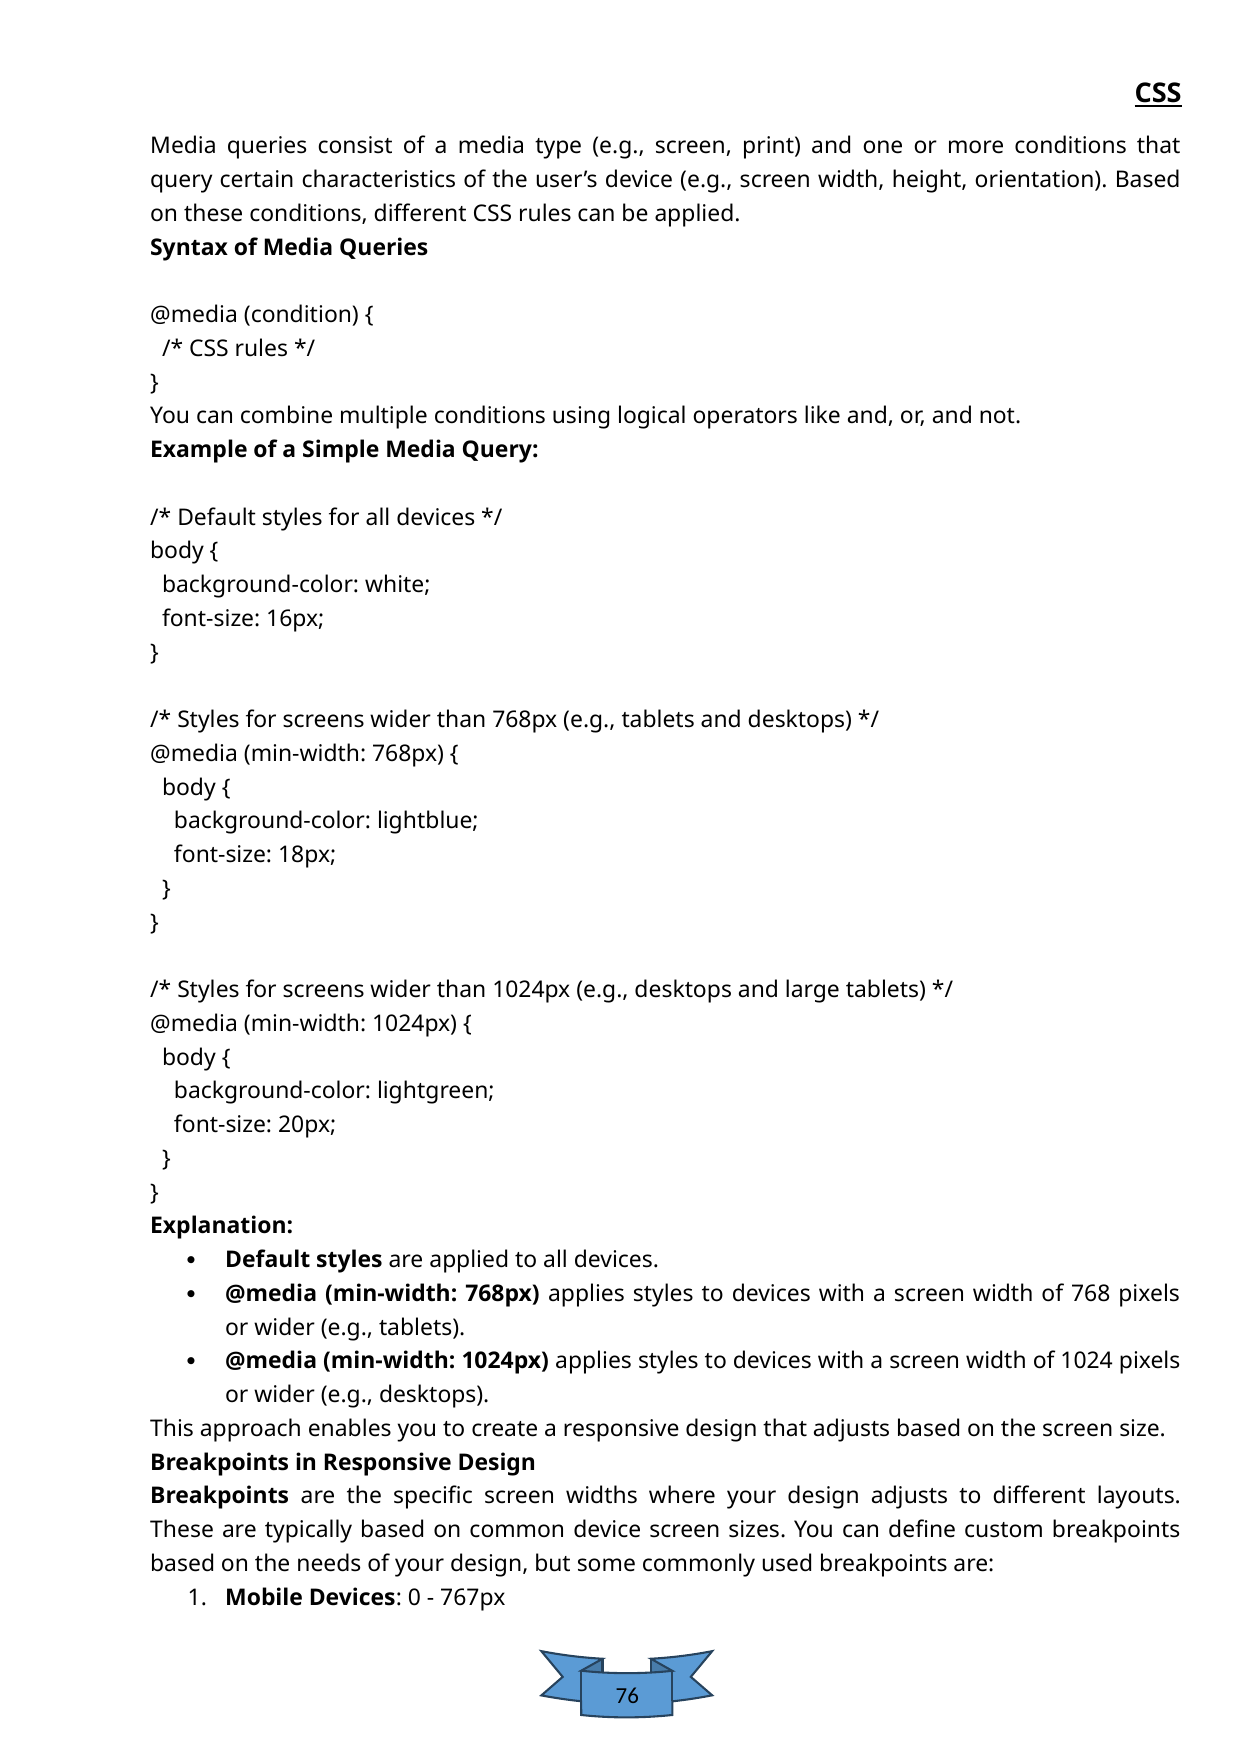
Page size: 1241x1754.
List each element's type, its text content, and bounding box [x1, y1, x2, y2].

list Mobile Devices: 0 - 767px [187, 1581, 1181, 1612]
list @media (min-width: 768px) applies styles to devices with a screen width of 768 pixels or wider (e.g., tablets). [187, 1277, 1181, 1342]
text Syntax of Media Queries [150, 231, 1181, 262]
text background-color: lightblue; [150, 804, 1181, 836]
text /* CSS rules */ [150, 332, 1181, 363]
text } [150, 366, 1181, 397]
text background-color: lightgreen; [150, 1074, 1181, 1106]
text body { [150, 1041, 1181, 1072]
text @media (min-width: 768px) { [150, 737, 1181, 768]
text Explanation: [150, 1209, 1181, 1241]
text /* Default styles for all devices */ [150, 501, 1181, 532]
text This approach enables you to create a responsive design that adjusts based on the screen size. [150, 1412, 1181, 1443]
list @media (min-width: 1024px) applies styles to devices with a screen width of 1024 pixels or wider (e.g., desktops). [187, 1344, 1181, 1409]
text } [150, 906, 1181, 937]
text } [150, 1176, 1181, 1207]
text Breakpoints are the specific screen widths where your design adjusts to different layouts. These are typically based on common device screen sizes. You can define custom breakpoints based on the needs of your design, but some commonly used breakpoints are: [150, 1479, 1181, 1578]
text /* Styles for screens wider than 768px (e.g., tablets and desktops) */ [150, 703, 1181, 734]
text Example of a Simple Media Query: [150, 433, 1181, 464]
text font-size: 16px; [150, 602, 1181, 633]
text font-size: 18px; [150, 838, 1181, 869]
text body { [150, 771, 1181, 802]
text body { [150, 534, 1181, 566]
text } [150, 1142, 1181, 1173]
text } [150, 872, 1181, 903]
text Breakpoints in Responsive Design [150, 1446, 1181, 1477]
text } [150, 636, 1181, 667]
list Default styles are applied to all devices. [187, 1243, 1181, 1274]
text Media queries consist of a media type (e.g., screen, print) and one or more conditions that query certain characteristics of the user’s device (e.g., screen width, height, orientation). Based on these conditions, different CSS rules can be applied. [150, 129, 1181, 228]
text @media (condition) { [150, 298, 1181, 329]
text /* Styles for screens wider than 1024px (e.g., desktops and large tablets) */ [150, 973, 1181, 1004]
text background-color: white; [150, 568, 1181, 599]
text font-size: 20px; [150, 1108, 1181, 1139]
text @media (min-width: 1024px) { [150, 1007, 1181, 1038]
text You can combine multiple conditions using logical operators like and, or, and not. [150, 399, 1181, 431]
